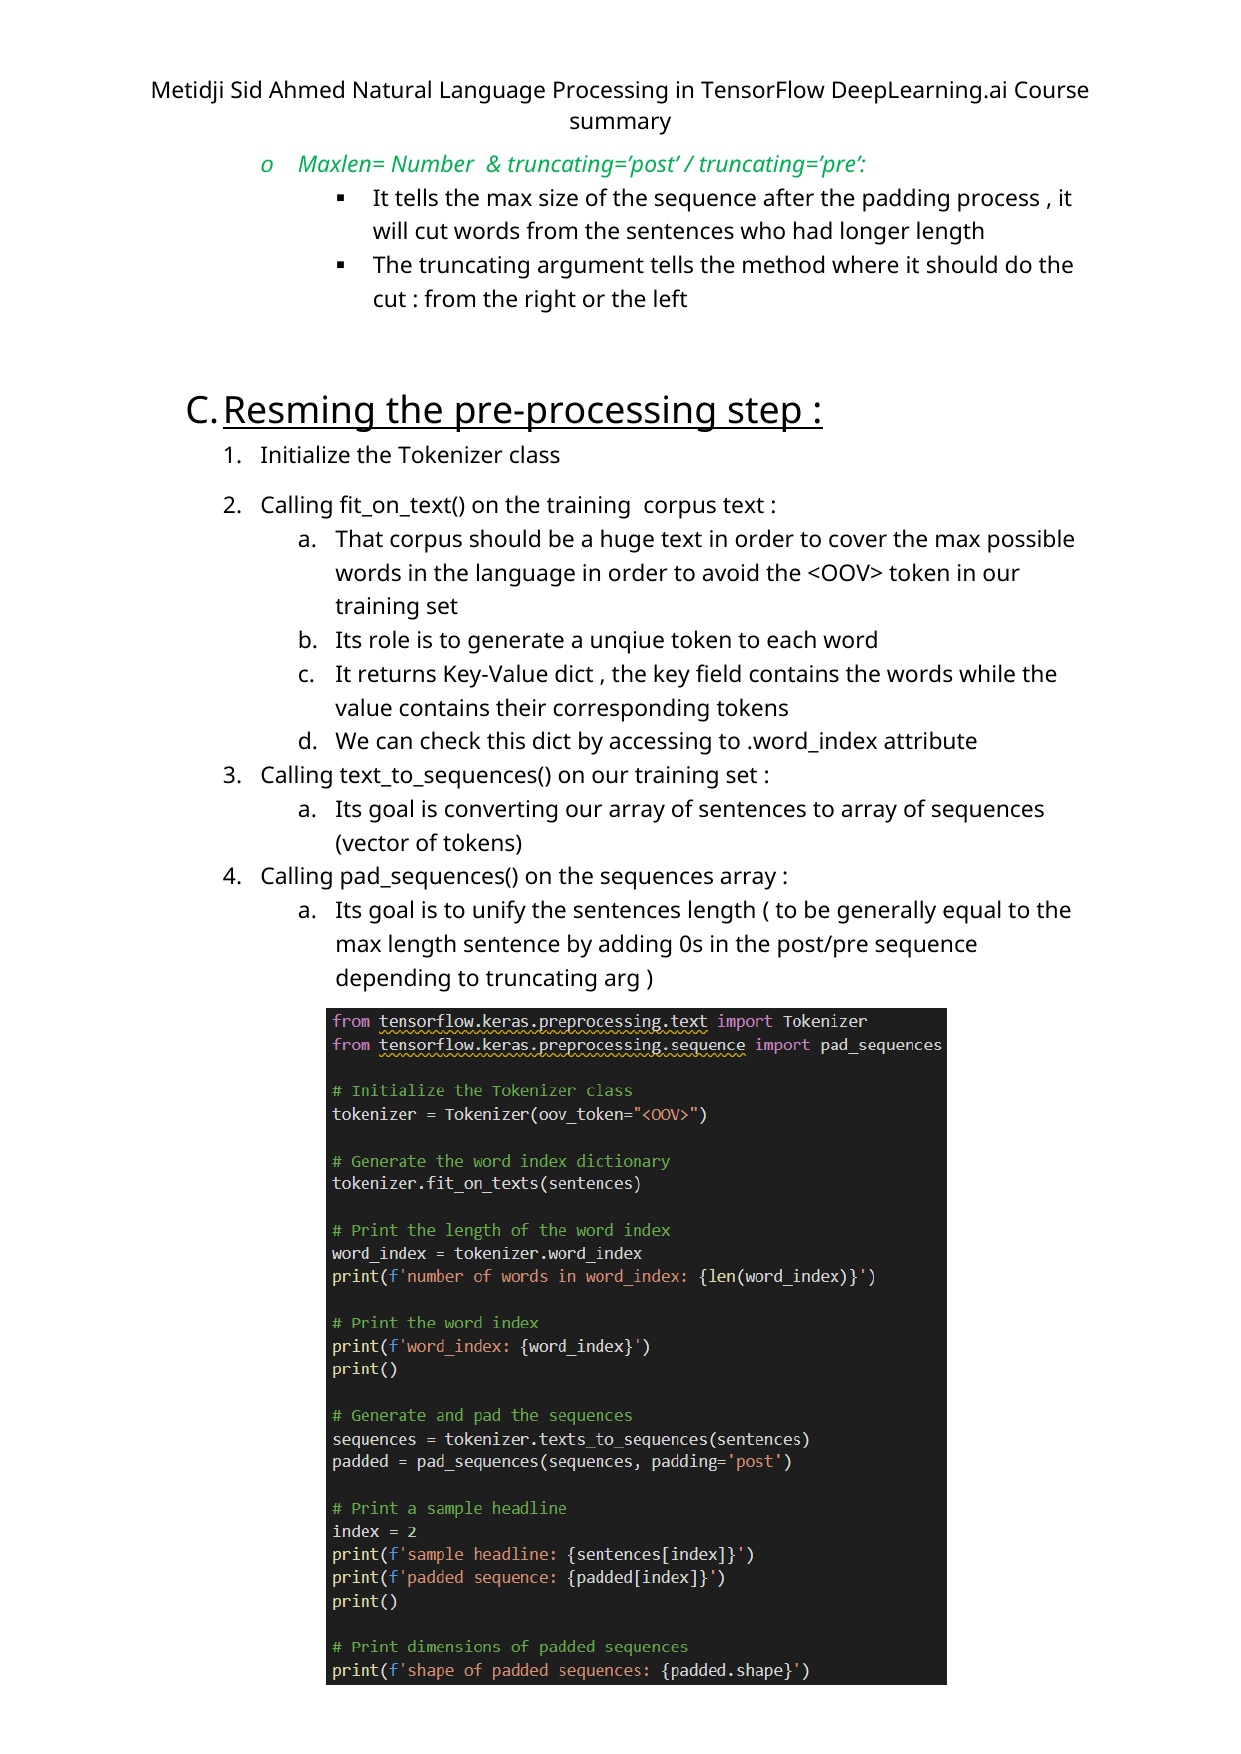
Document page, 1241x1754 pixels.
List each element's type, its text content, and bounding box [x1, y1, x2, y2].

list Its goal is converting our array of sentences to array of sequences (vector of tokens) [298, 793, 1093, 858]
list The truncating argument tells the method where it should do the cut : from the right or the left [335, 249, 1093, 314]
list Calling text_to_sequences() on our training set : [223, 759, 1093, 790]
list Initialize the Tokenizer class [223, 439, 1093, 470]
list Its role is to generate a unqiue token to each word [298, 624, 1093, 655]
list Maxlen= Number & truncating=’post’ / truncating=’pre’: [260, 148, 1093, 179]
list It returns Key-Value dict , the key field contains the words while the value contains their corresponding tokens [298, 658, 1093, 723]
list We can check this dict by accessing to .word_index attribute [298, 725, 1093, 757]
list That corpus should be a huge text in order to cover the max possible words in the language in order to avoid the <OOV> token in our training set [298, 523, 1093, 622]
list Calling pad_sequences() on the sequences array : [223, 860, 1093, 892]
list Calling fit_on_text() on the training corpus text : [223, 489, 1093, 520]
list Its goal is to unify the sentences length ( to be generally equal to the max length sentence by adding 0s in the post/pre sequence depending to truncating arg ) [298, 894, 1093, 993]
picture [325, 1008, 947, 1684]
list It tells the max size of the sequence after the padding process , it will cut words from the sentences who had longer length [335, 181, 1093, 246]
subtitle Resming the pre-processing step : [185, 383, 1093, 434]
